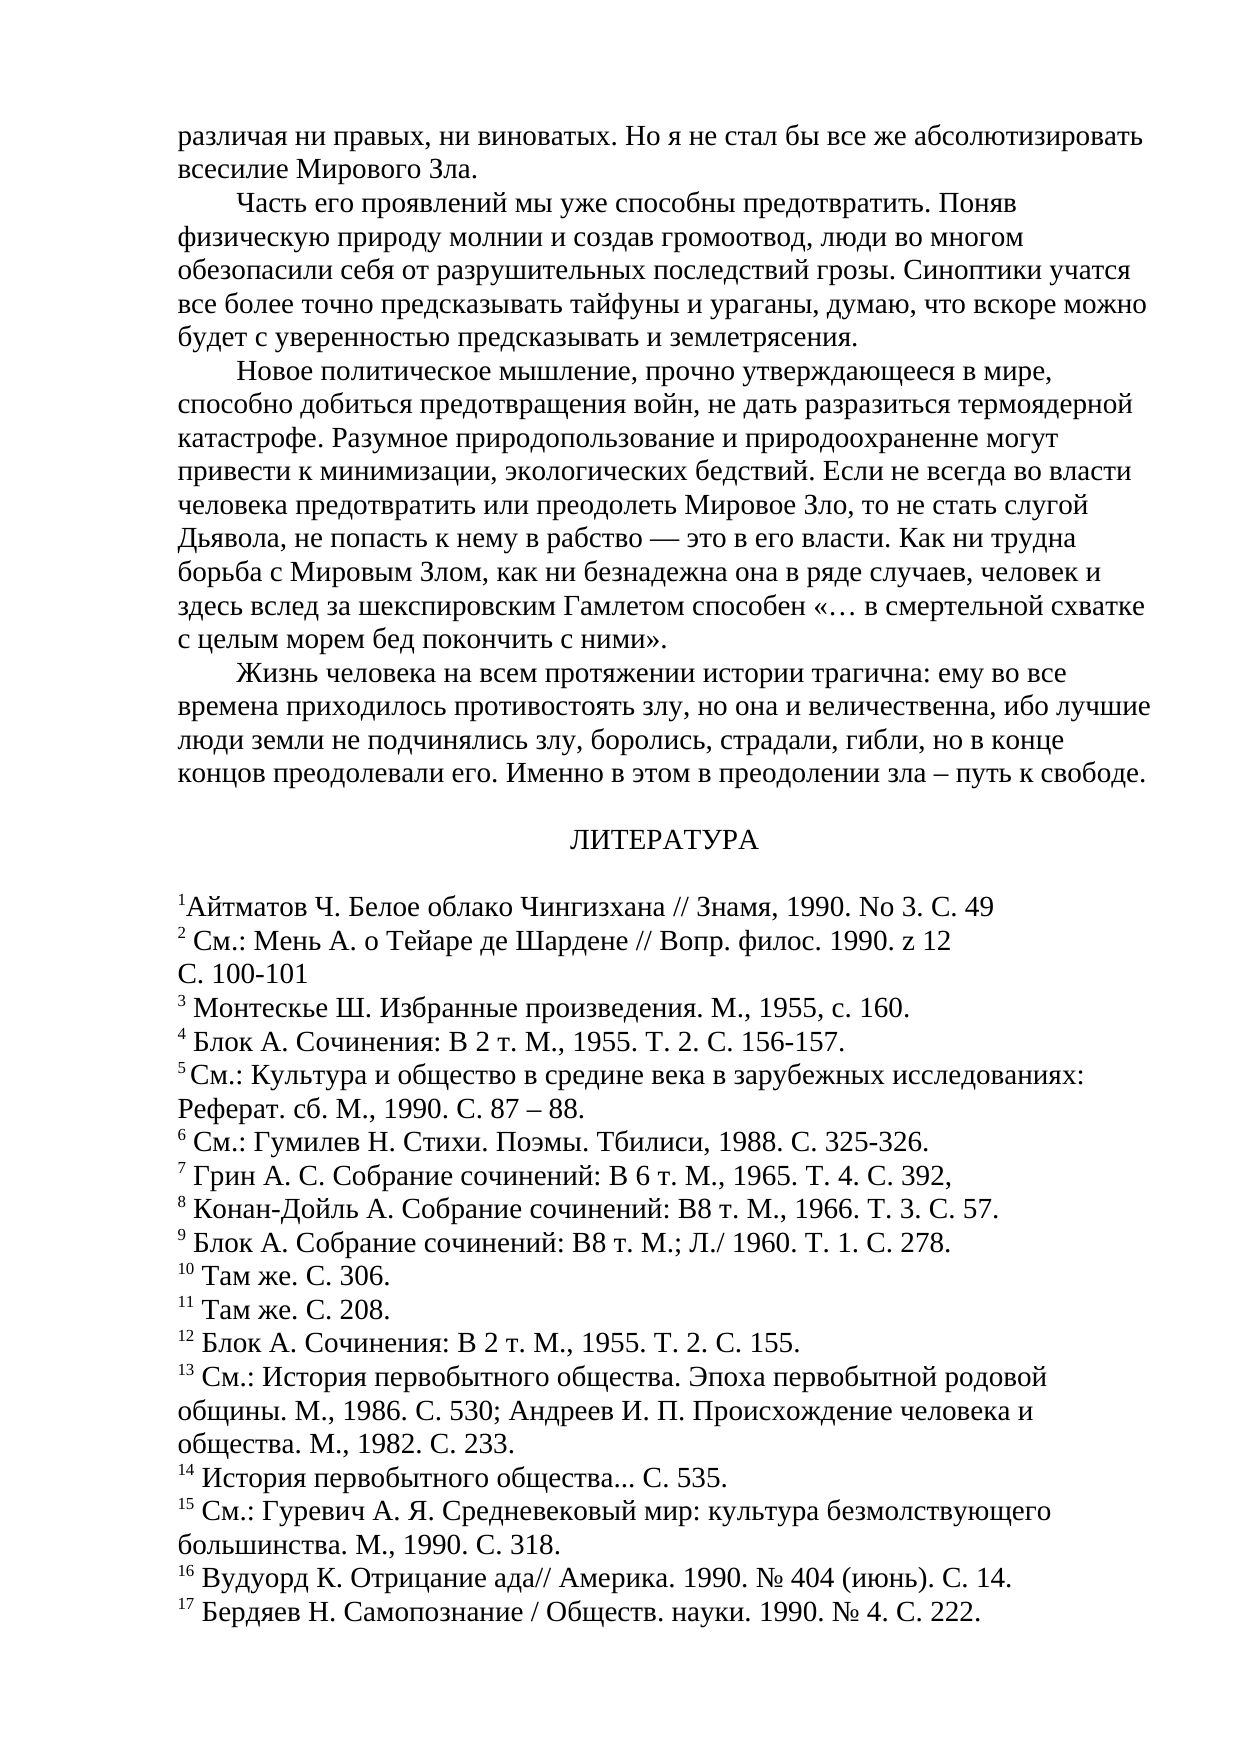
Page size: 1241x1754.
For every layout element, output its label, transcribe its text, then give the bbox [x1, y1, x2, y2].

text 14 История первобытного общества... С. 535. [177, 1460, 1152, 1493]
text 17 Бердяев Н. Самопознание / Обществ. науки. 1990. № 4. С. 222. [177, 1594, 1152, 1627]
text 2 См.: Мень А. o Тейаре де Шардене // Вопр. филос. 1990. z 12 [177, 923, 1152, 957]
text 5 См.: Культура и общество в средине века в зарубежных исследованиях: Реферат. сб. М., 1990. С. 87 – 88. [177, 1057, 1152, 1124]
text 16 Вудуорд К. Отрицание ада// Америка. 1990. № 404 (июнь). С. 14. [177, 1560, 1152, 1594]
text 7 Грин А. С. Собрание сочинений: В 6 т. М., 1965. Т. 4. С. 392, [177, 1158, 1152, 1191]
text ЛИТЕРАТУРА [177, 822, 1152, 856]
text 3 Монтескье Ш. Избранные произведения. М., 1955, с. 160. [177, 990, 1152, 1024]
text 11 Там же. С. 208. [177, 1292, 1152, 1326]
text 15 См.: Гуревич А. Я. Средневековый мир: культура безмолствующего большинства. М., 1990. С. 318. [177, 1493, 1152, 1560]
text 8 Конан-Дойль А. Собрание сочинений: В8 т. М., 1966. Т. 3. С. 57. [177, 1191, 1152, 1225]
text 13 См.: История первобытного общества. Эпоха первобытной родовой общины. М., 1986. С. 530; Андреев И. П. Происхождение человека и общества. М., 1982. С. 233. [177, 1359, 1152, 1460]
text 1Айтматов Ч. Белое облако Чингизхана // Знамя, 1990. No 3. С. 49 [177, 889, 1152, 923]
text 10 Там же. С. 306. [177, 1258, 1152, 1292]
text 12 Блок А. Сочинения: В 2 т. М., 1955. Т. 2. С. 155. [177, 1326, 1152, 1359]
text 9 Блок А. Собрание сочинений: В8 т. М.; Л./ 1960. Т. 1. С. 278. [177, 1225, 1152, 1258]
text Новое политическое мышление, прочно утверждающееся в мире, способно добиться предотвращения войн, не дать разразиться термоядерной катастрофе. Разумное природопользование и природоохраненне могут привести к минимизации, экологических бедствий. Если не всегда во власти человека предотвратить или преодолеть Мировое Зло, то не стать слугой Дьявола, не попасть к нему в рабство — это в его власти. Как ни трудна борьба с Мировым Злом, как ни безнадежна она в ряде случаев, человек и здесь вслед за шекспировским Гамлетом способен «… в смертельной схватке с целым морем бед покончить с ними». [177, 353, 1152, 655]
text 6 См.: Гумилев Н. Стихи. Поэмы. Тбилиси, 1988. С. 325-326. [177, 1124, 1152, 1158]
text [177, 118, 1152, 185]
text C. 100-101 [177, 957, 1152, 990]
text Жизнь человека на всем протяжении истории трагична: ему во все времена приходилось противостоять злу, но она и величественна, ибо лучшие люди земли не подчинялись злу, боролись, страдали, гибли, но в конце концов преодолевали его. Именно в этом в преодолении зла – путь к свободе. [177, 655, 1152, 789]
text Часть его проявлений мы уже способны предотвратить. Поняв физическую природу молнии и создав громоотвод, люди во многом обезопасили себя от разрушительных последствий грозы. Синоптики учатся все более точно предсказывать тайфуны и ураганы, думаю, что вскоре можно будет с уверенностью предсказывать и землетрясения. [177, 185, 1152, 353]
text 4 Блок А. Сочинения: В 2 т. М., 1955. Т. 2. С. 156-157. [177, 1024, 1152, 1057]
